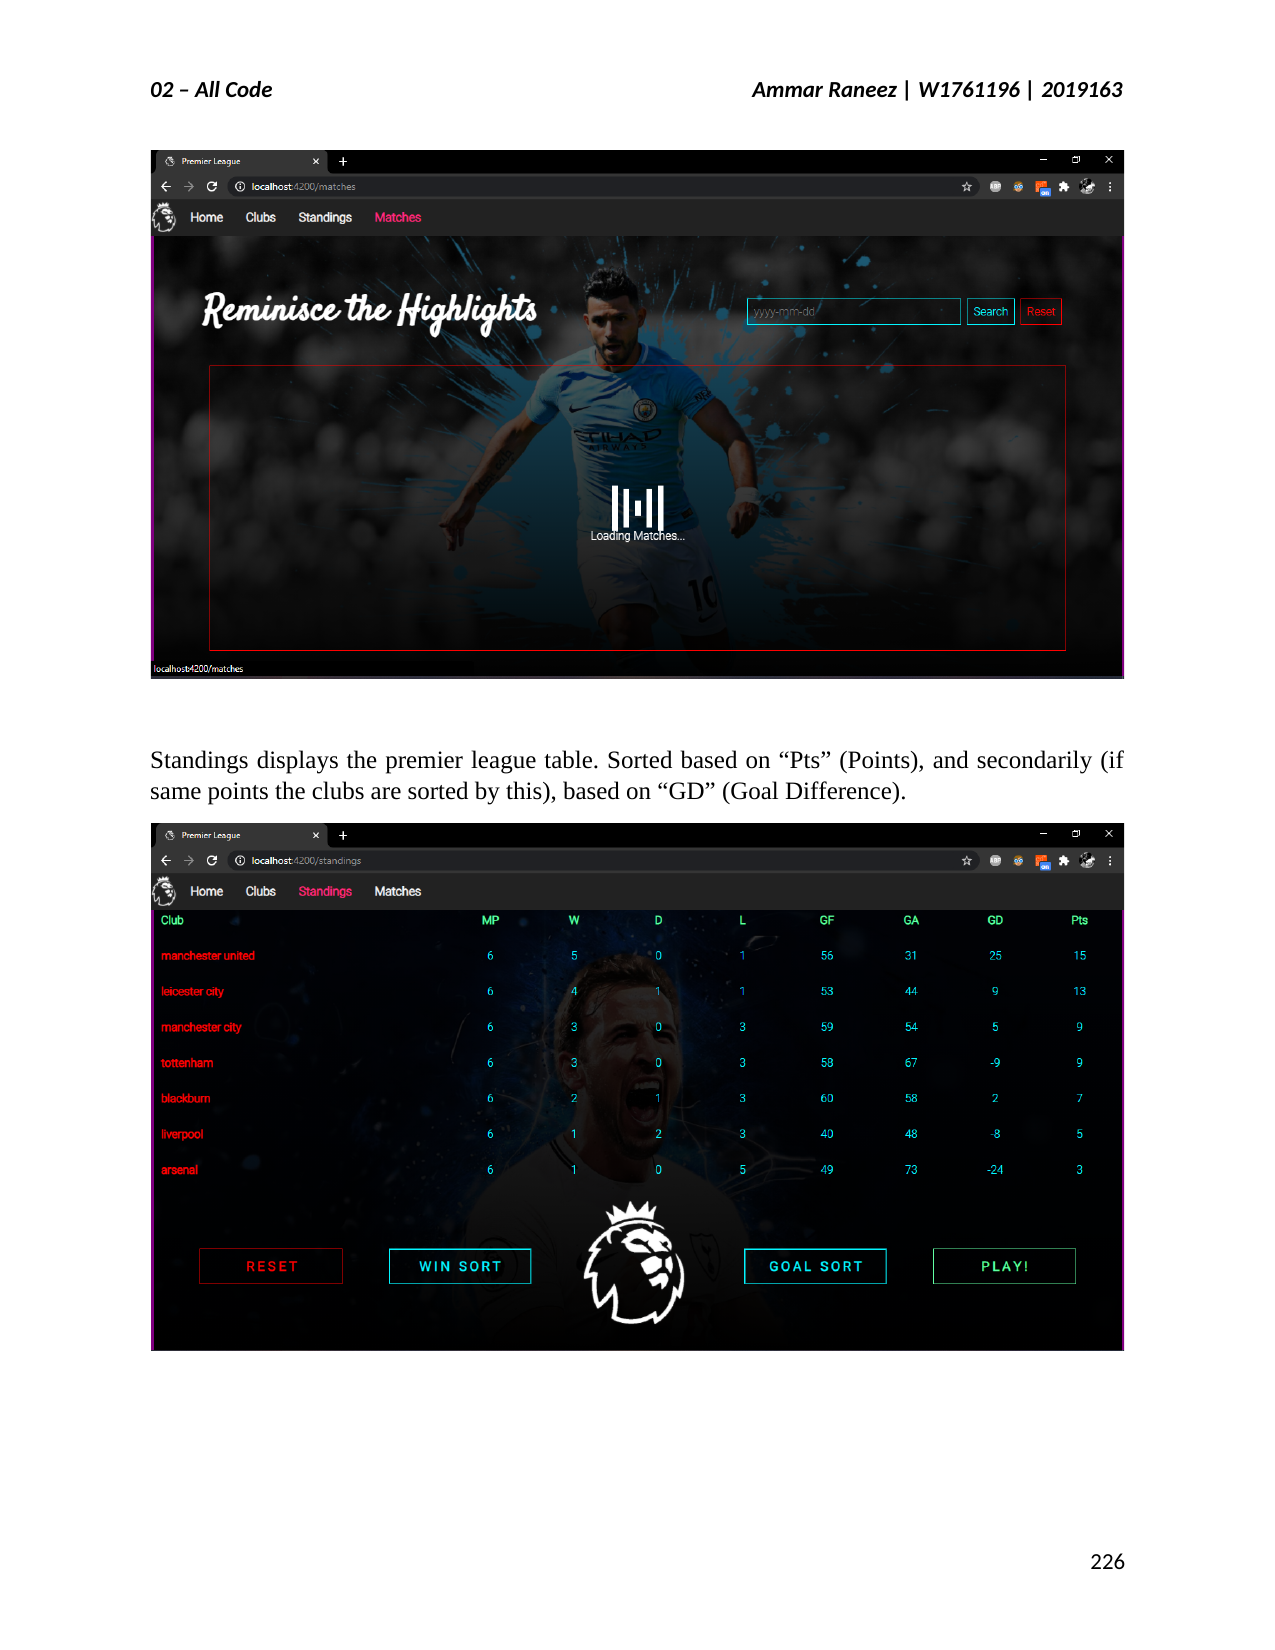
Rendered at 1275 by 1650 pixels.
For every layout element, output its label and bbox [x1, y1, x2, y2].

picture [150, 150, 1125, 679]
picture [151, 823, 1125, 1351]
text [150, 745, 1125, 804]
